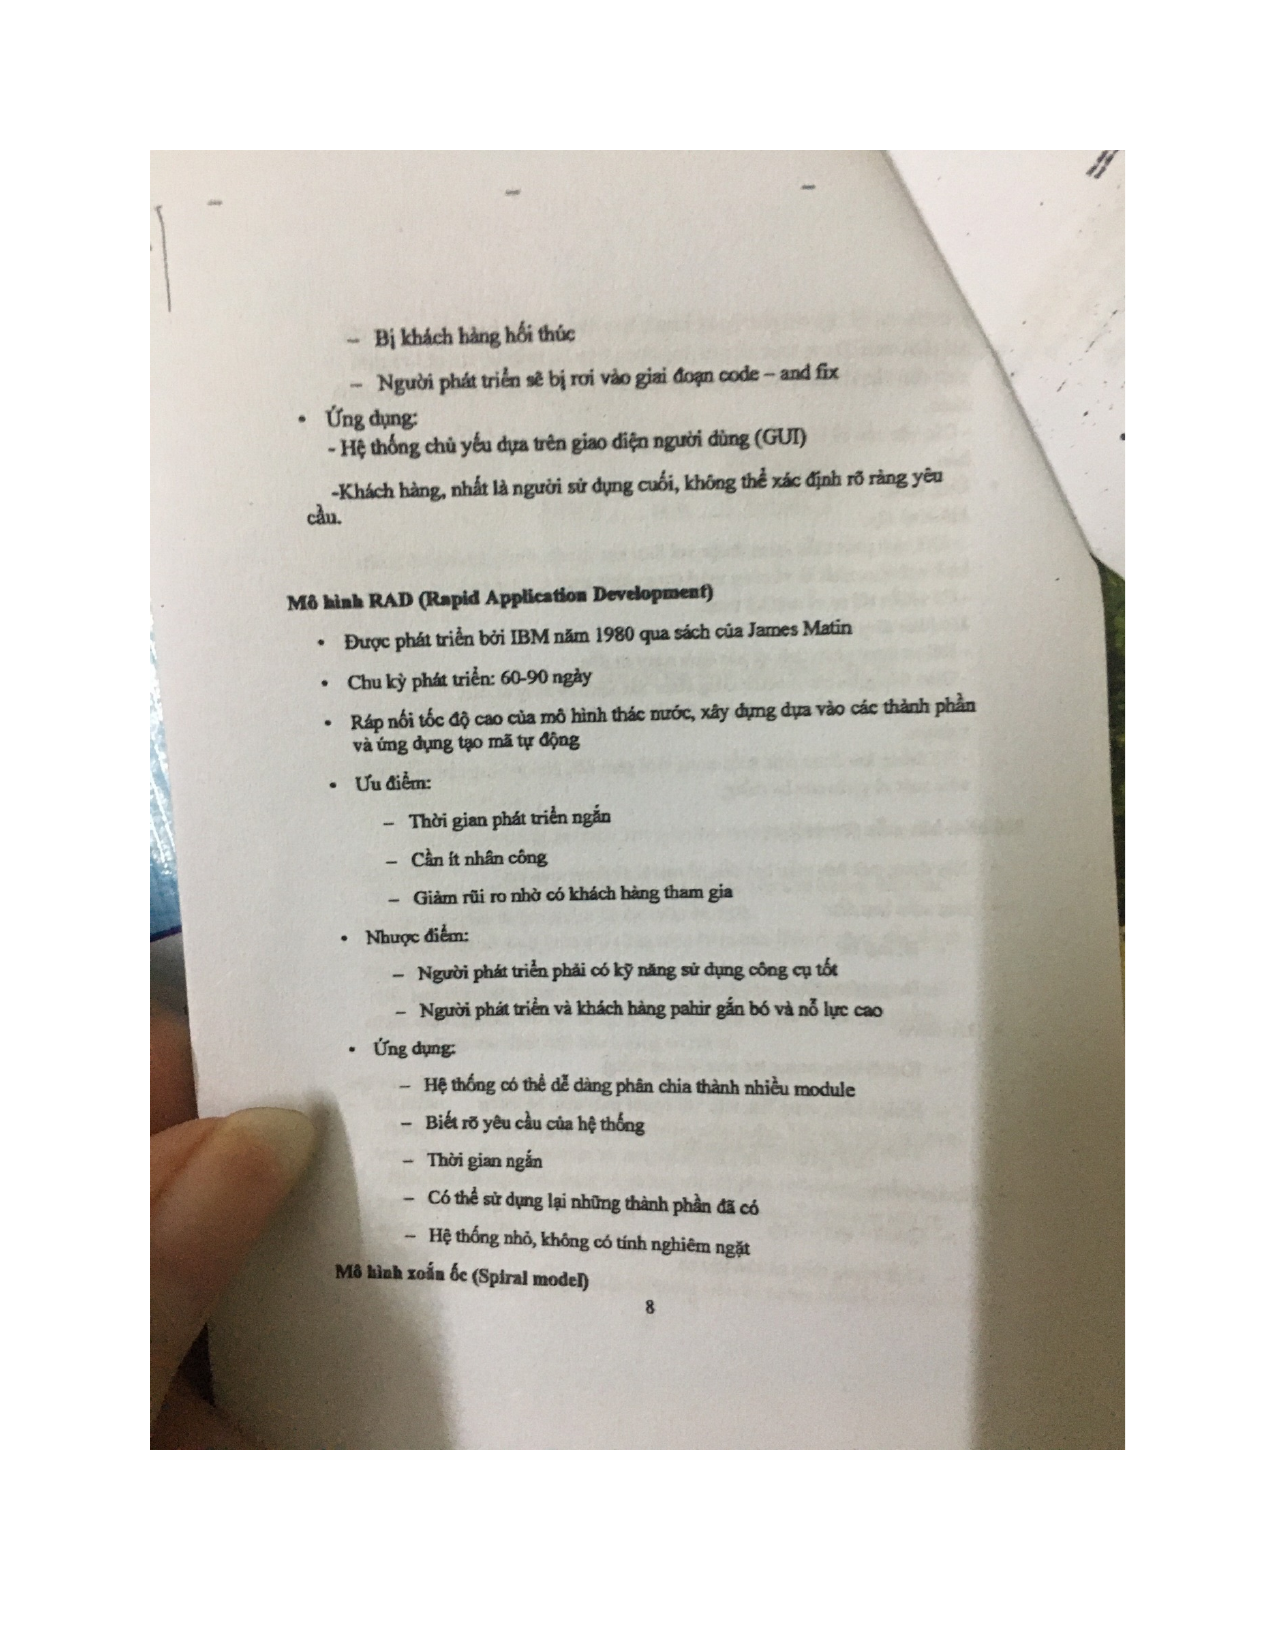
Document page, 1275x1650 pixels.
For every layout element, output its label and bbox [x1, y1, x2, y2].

picture [150, 150, 1125, 1450]
